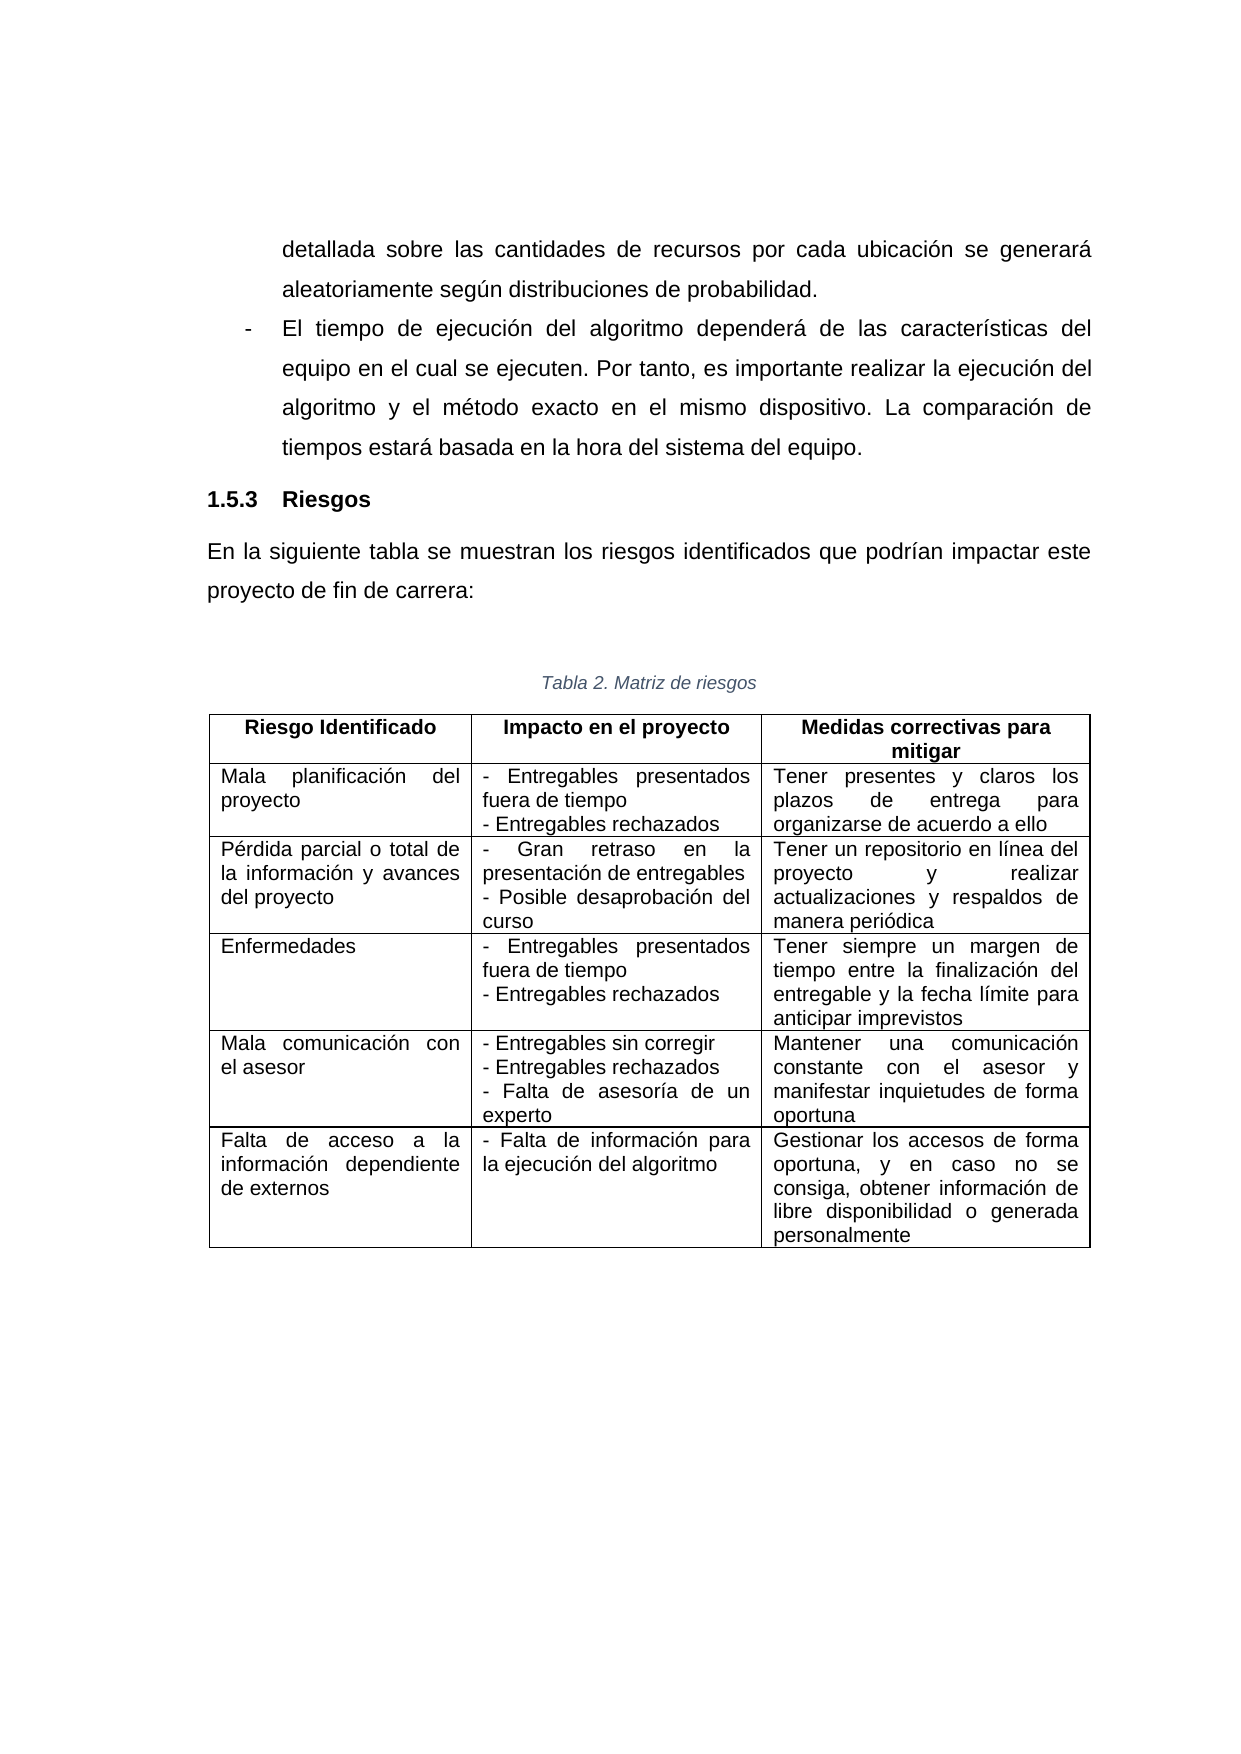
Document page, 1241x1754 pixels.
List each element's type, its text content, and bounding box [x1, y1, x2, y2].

table_cell Falta de acceso a la información dependiente de externos [210, 1128, 471, 1247]
table_cell Tener presentes y claros los plazos de entrega para organizarse de acuerdo a ello [762, 764, 1089, 836]
subtitle Riesgos [207, 486, 1092, 512]
text Tabla . Matriz de riesgos [207, 671, 1092, 693]
table_cell - Entregables sin corregir - Entregables rechazados - Falta de asesoría de un experto [472, 1031, 761, 1126]
text En la siguiente tabla se muestran los riesgos identificados que podrían impactar este proyecto de fin de carrera: [207, 538, 1092, 603]
table_header Riesgo Identificado [210, 715, 471, 763]
table_cell Mantener una comunicación constante con el asesor y manifestar inquietudes de forma oportuna [762, 1031, 1089, 1126]
table_header Medidas correctivas para mitigar [762, 715, 1089, 763]
table_cell Mala comunicación con el asesor [210, 1031, 471, 1126]
table_cell Mala planificación del proyecto [210, 764, 471, 836]
table_cell - Entregables presentados fuera de tiempo - Entregables rechazados [472, 934, 761, 1029]
table_cell - Entregables presentados fuera de tiempo - Entregables rechazados [472, 764, 761, 836]
table_cell Tener un repositorio en línea del proyecto y realizar actualizaciones y respaldos de manera periódica [762, 837, 1089, 933]
table_cell Tener siempre un margen de tiempo entre la finalización del entregable y la fecha límite para anticipar imprevistos [762, 934, 1089, 1029]
table_cell Enfermedades [210, 934, 471, 1029]
table_cell - Gran retraso en la presentación de entregables - Posible desaprobación del curso [472, 837, 761, 933]
table_cell - Falta de información para la ejecución del algoritmo [472, 1128, 761, 1247]
table_cell Gestionar los accesos de forma oportuna, y en caso no se consiga, obtener información de libre disponibilidad o generada personalmente [762, 1128, 1089, 1247]
table_header Impacto en el proyecto [472, 715, 761, 763]
table_cell Pérdida parcial o total de la información y avances del proyecto [210, 837, 471, 933]
list El tiempo de ejecución del algoritmo dependerá de las características del equipo en el cual se ejecuten. Por tanto, es importante realizar la ejecución del algoritmo y el método exacto en el mismo dispositivo. La comparación de tiempos estará basada en la hora del sistema del equipo. [244, 315, 1092, 460]
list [244, 236, 1092, 302]
